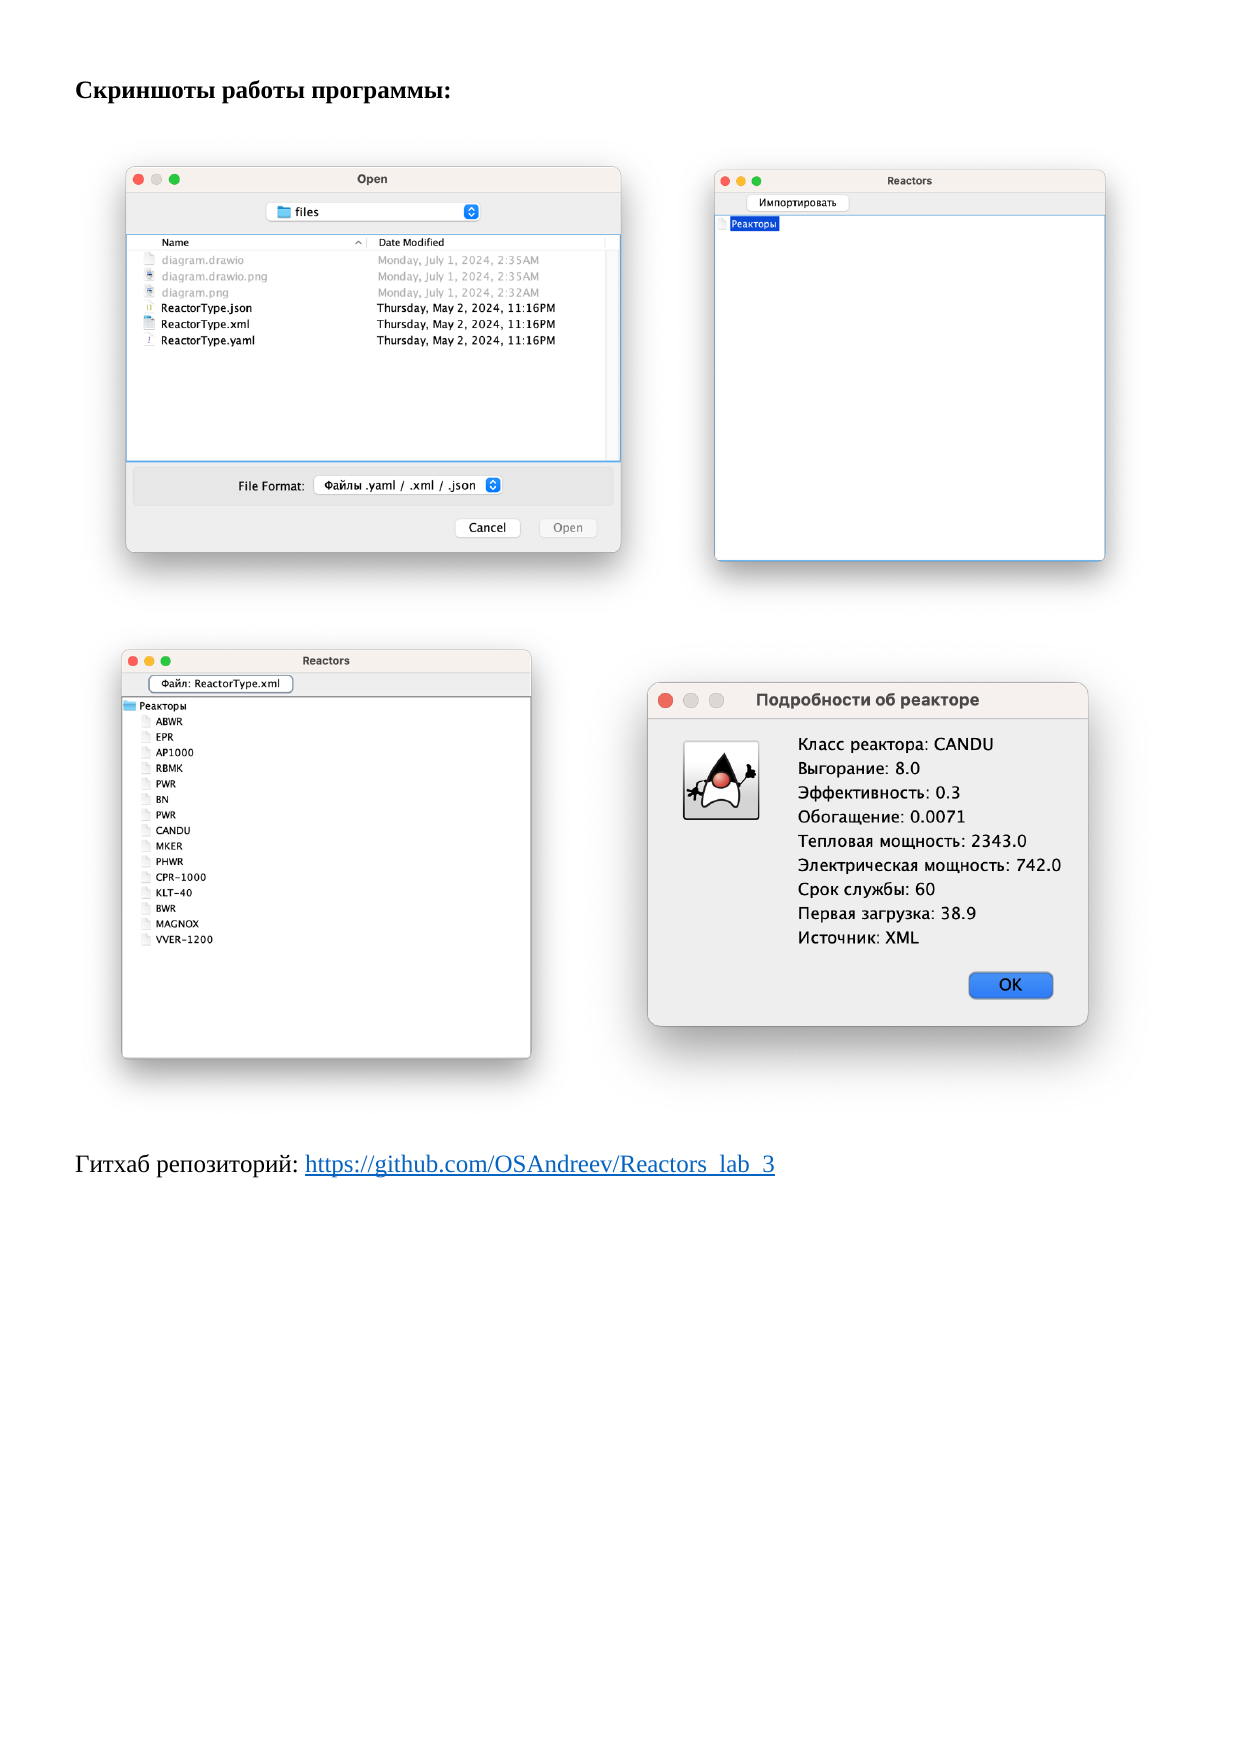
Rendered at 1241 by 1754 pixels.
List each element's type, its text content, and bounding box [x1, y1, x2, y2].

text Гитхаб репозиторий: https://github.com/OSAndreev/Reactors_lab_3 [75, 1149, 1165, 1178]
picture [75, 132, 1159, 1120]
text Скриншоты работы программы: [75, 75, 1165, 104]
